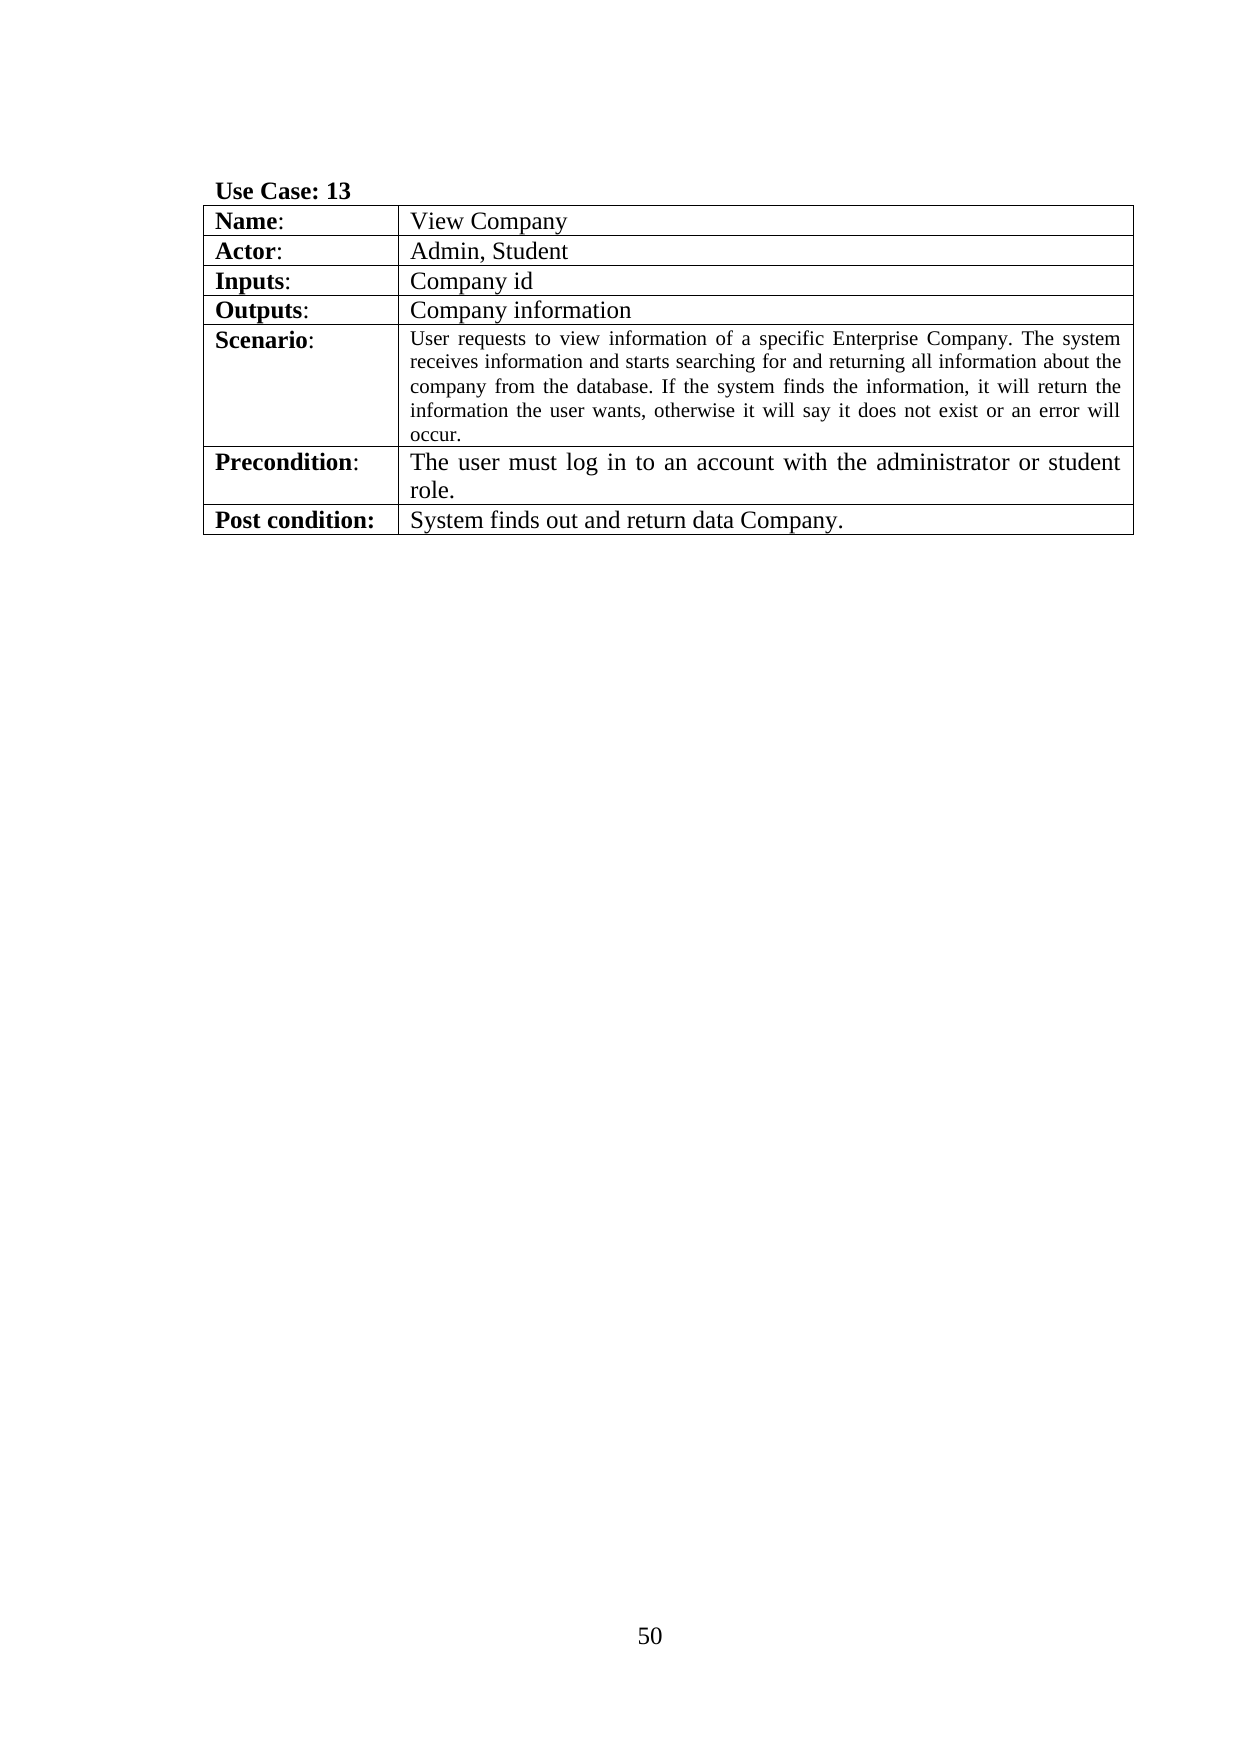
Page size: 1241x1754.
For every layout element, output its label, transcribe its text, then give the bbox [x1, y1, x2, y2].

table_cell Post condition: [204, 505, 398, 534]
table_header Name: [204, 206, 398, 235]
table_cell Company information [399, 296, 1133, 324]
list Use Case: 13 [215, 176, 1122, 205]
table_cell User requests to view information of a specific Enterprise Company. The system receives information and starts searching for and returning all information about the company from the database. If the system finds the information, it will return the information the user wants, otherwise it will say it does not exist or an error will occur. [399, 325, 1133, 446]
table_cell Outputs: [204, 296, 398, 324]
table_cell Scenario: [204, 325, 398, 446]
table_cell Company id [399, 266, 1133, 294]
table_cell System finds out and return data Company. [399, 505, 1133, 534]
table_cell Precondition: [204, 447, 398, 504]
table_cell Inputs: [204, 266, 398, 294]
table_cell Actor: [204, 236, 398, 265]
table_cell The user must log in to an account with the administrator or student role. [399, 447, 1133, 504]
table_cell Admin, Student [399, 236, 1133, 265]
table_header View Company [399, 206, 1133, 235]
